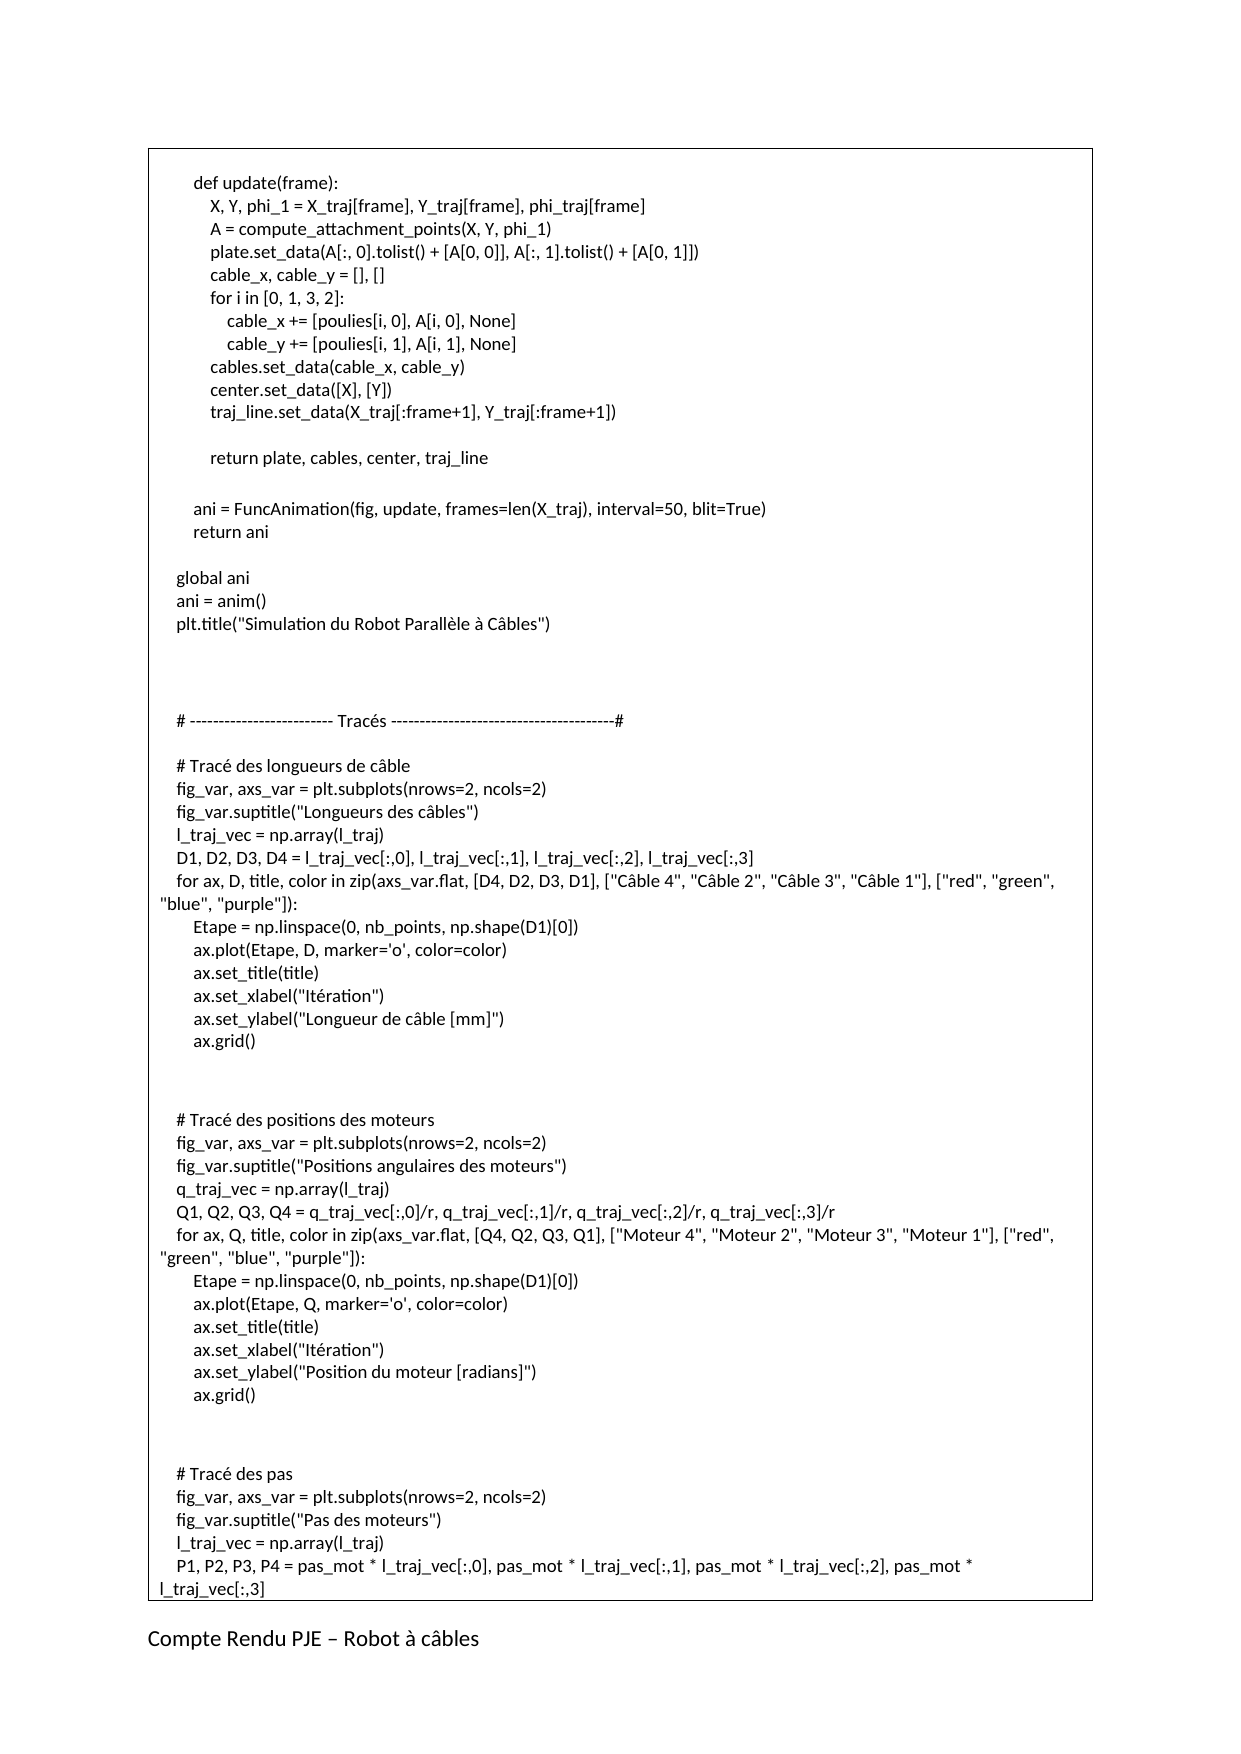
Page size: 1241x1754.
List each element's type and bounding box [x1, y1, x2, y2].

table_header [149, 149, 1092, 1600]
